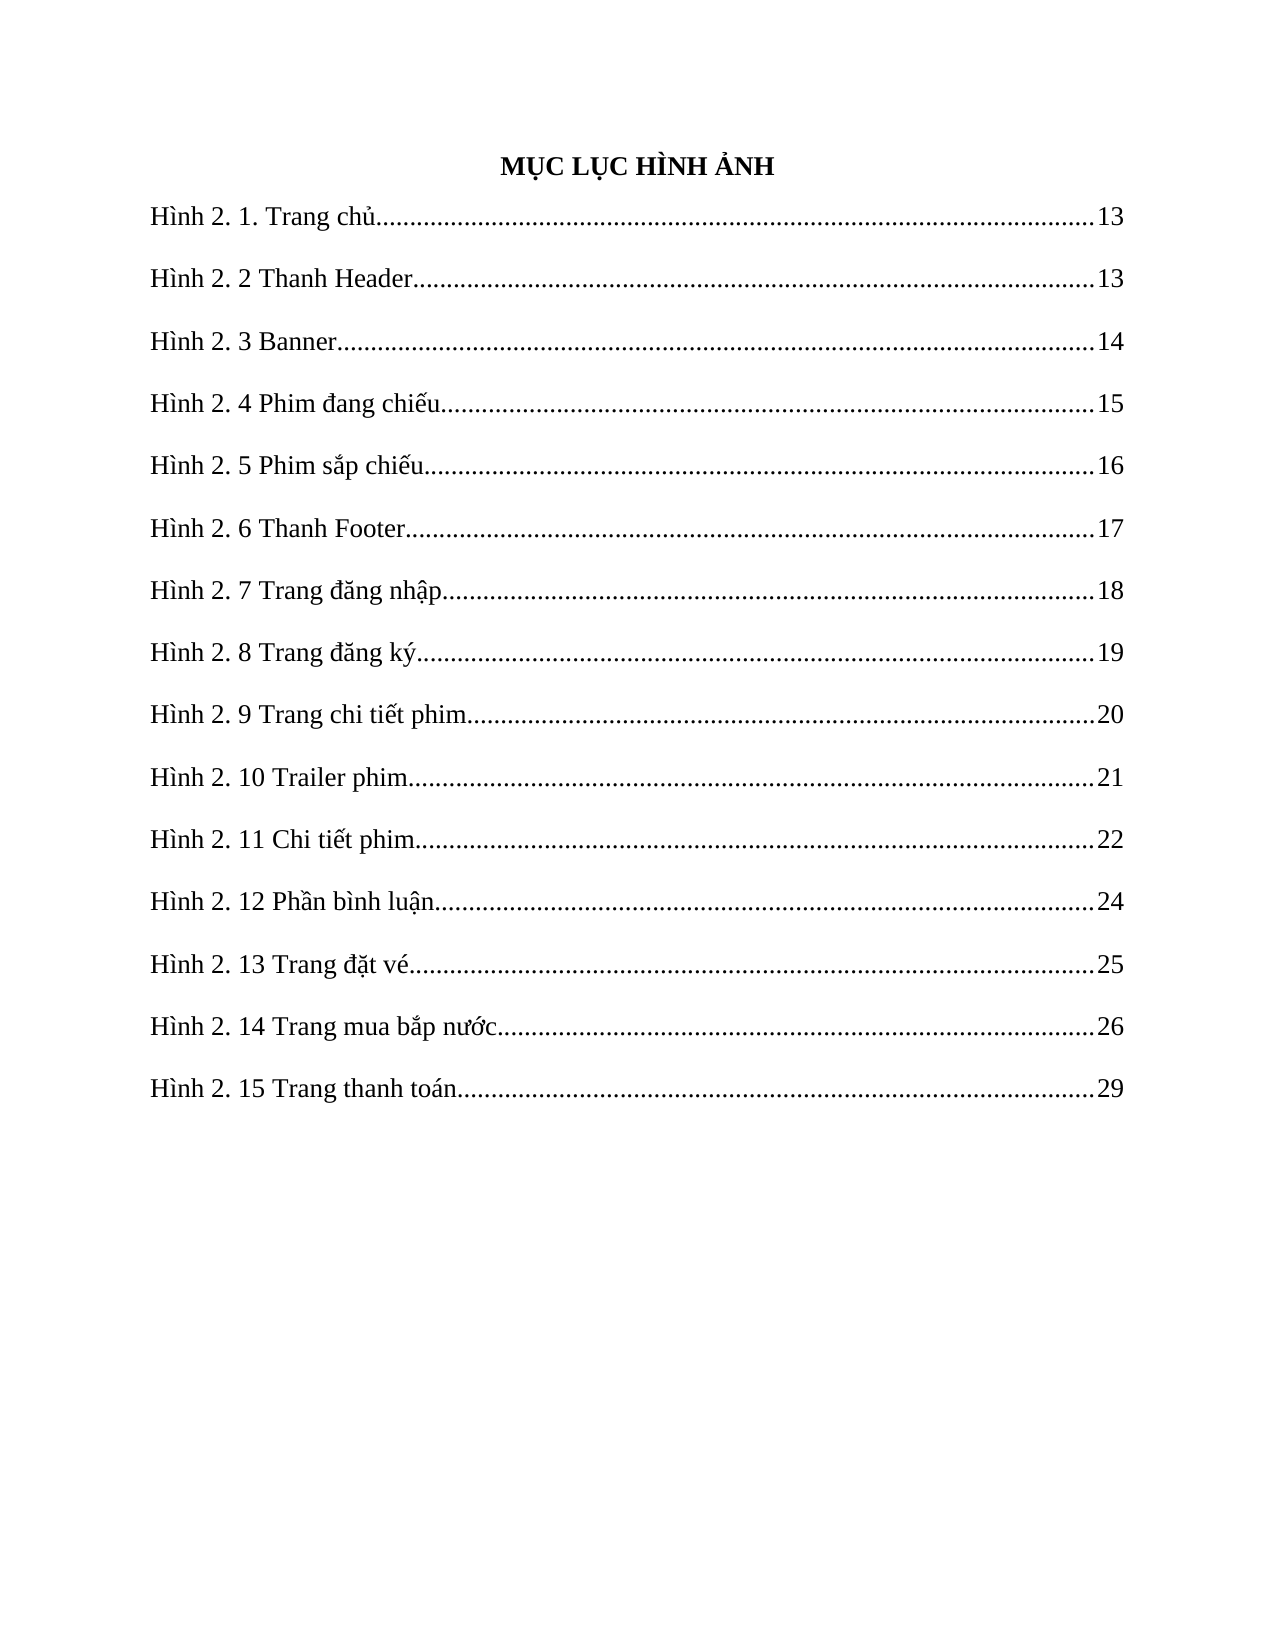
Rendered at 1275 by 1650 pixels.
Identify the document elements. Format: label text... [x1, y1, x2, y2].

text Hình 2. 2 Thanh Header 13 [150, 262, 1125, 294]
text Hình 2. 3 Banner 14 [150, 325, 1125, 356]
text Hình 2. 11 Chi tiết phim 22 [150, 823, 1125, 854]
text Hình 2. 9 Trang chi tiết phim 20 [150, 698, 1125, 730]
text Hình 2. 4 Phim đang chiếu 15 [150, 387, 1125, 418]
text Hình 2. 6 Thanh Footer 17 [150, 512, 1125, 543]
text MỤC LỤC HÌNH ẢNH [150, 150, 1125, 181]
text Hình 2. 15 Trang thanh toán 29 [150, 1072, 1125, 1103]
text Hình 2. 7 Trang đăng nhập 18 [150, 574, 1125, 605]
text Hình 2. 5 Phim sắp chiếu 16 [150, 449, 1125, 481]
text Hình 2. 12 Phần bình luận 24 [150, 885, 1125, 917]
text Hình 2. 1. Trang chủ 13 [150, 200, 1125, 231]
text Hình 2. 14 Trang mua bắp nước 26 [150, 1010, 1125, 1041]
text Hình 2. 13 Trang đặt vé 25 [150, 948, 1125, 979]
text Hình 2. 8 Trang đăng ký 19 [150, 636, 1125, 667]
text Hình 2. 10 Trailer phim 21 [150, 761, 1125, 792]
